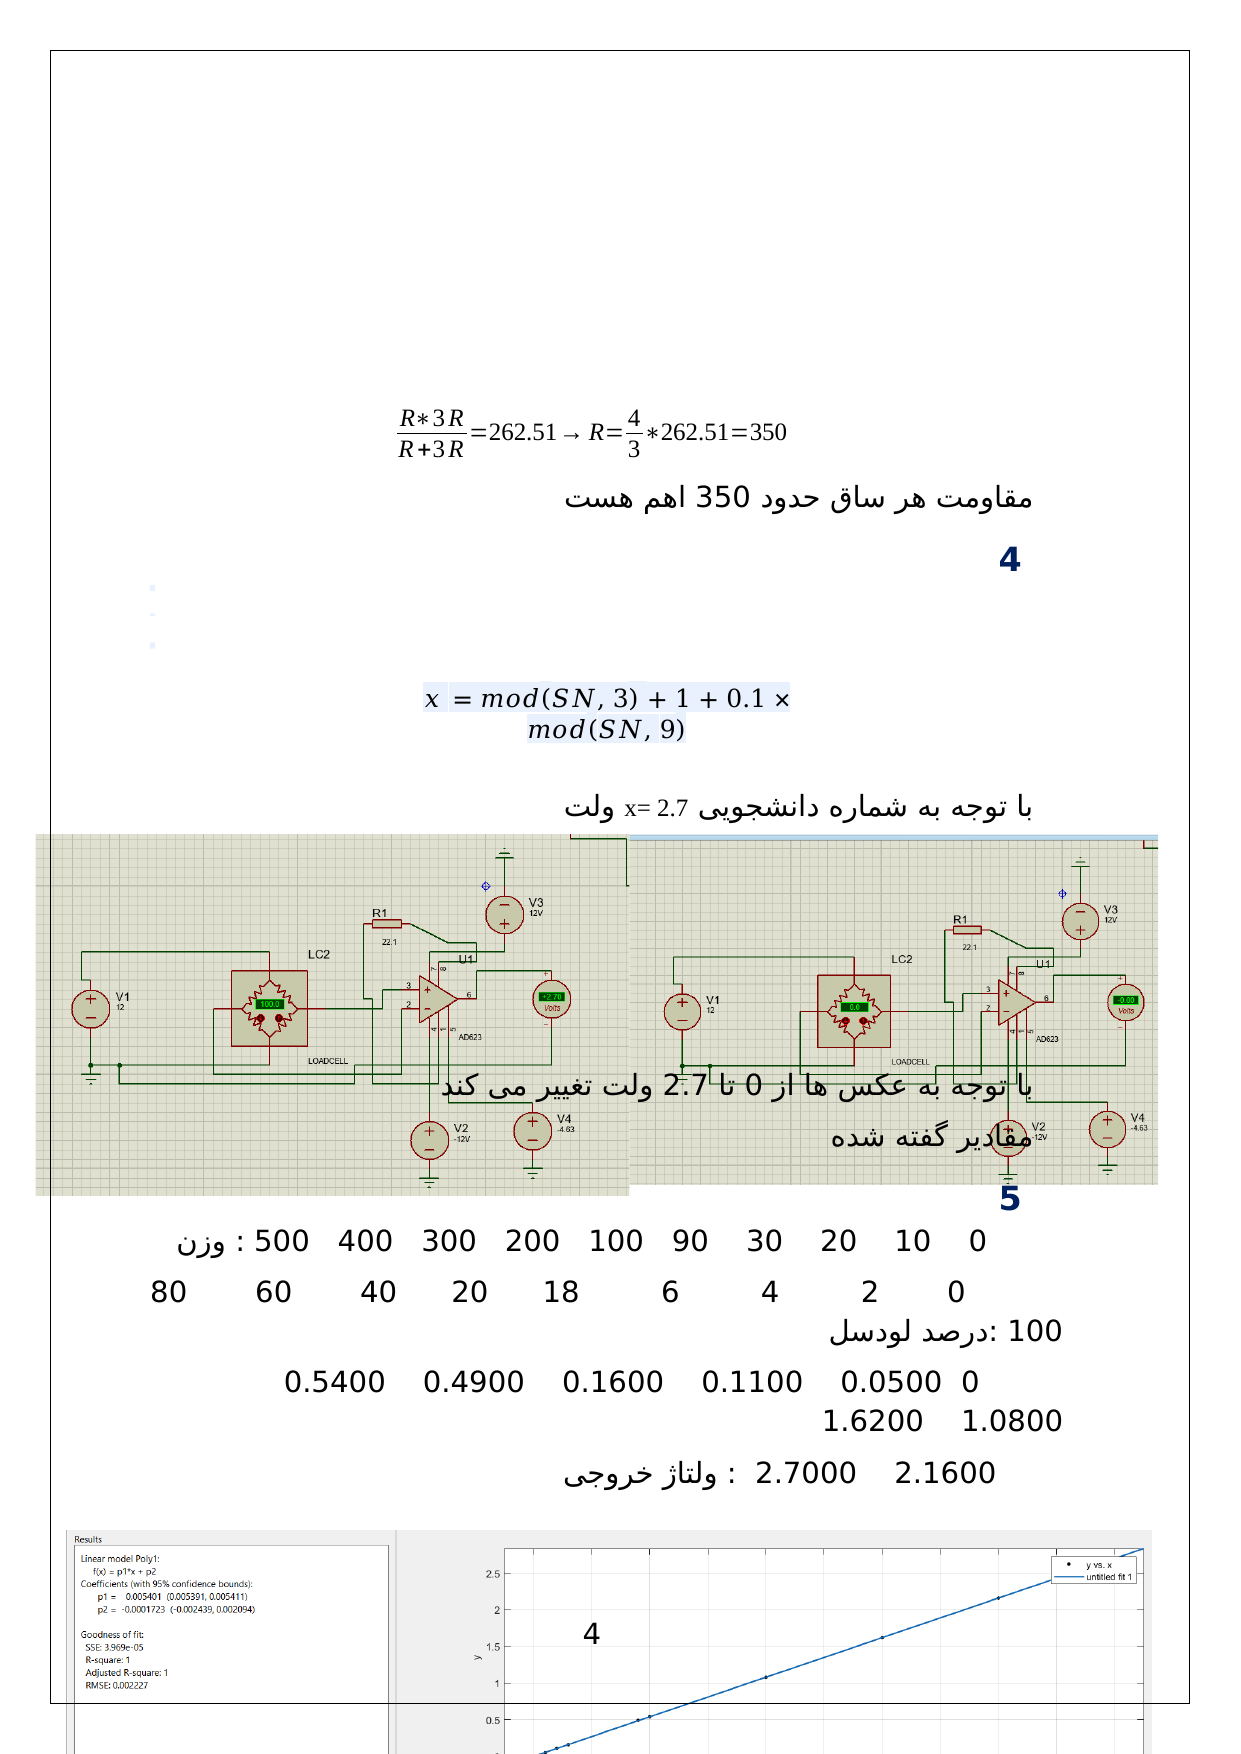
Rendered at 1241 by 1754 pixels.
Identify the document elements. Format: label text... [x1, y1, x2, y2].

text با توجه به شماره دانشجویی x= 2.7 ولت [150, 789, 1063, 823]
text مقاومت هر ساق حدود 350 اهم هست [150, 480, 1063, 514]
picture [51, 834, 1159, 1196]
text 𝑥 = 𝑚𝑜𝑑(𝑆𝑁, 3) + 1 + 0.1 × 𝑚𝑜𝑑(𝑆𝑁, 9) [390, 681, 587, 743]
text با توجه به عکس ها از 0 تا 2.7 ولت تغییر می کند [150, 1068, 1063, 1102]
subtitle 4 [150, 540, 1063, 579]
picture [66, 1530, 1152, 1703]
text 2.1600 2.7000 : ولتاژ خروجی [150, 1456, 1063, 1490]
picture [66, 1704, 1152, 1754]
text 0 0.0500 0.1100 0.1600 0.4900 0.5400 1.0800 1.6200 [150, 1366, 1063, 1439]
text مقادیر گفته شده [150, 1119, 1063, 1153]
text 0 10 20 30 90 100 200 300 400 500 : وزن [150, 1224, 1063, 1258]
picture [35, 834, 50, 1196]
text 𝑥 = 𝑚𝑜𝑑(𝑆𝑁, 3) + 1 + 0.1 × 𝑚𝑜𝑑(𝑆𝑁, 9) [647, 681, 823, 743]
subtitle 5 [150, 1179, 1063, 1218]
text 0 2 4 6 18 20 40 60 80 100 :درصد لودسل [150, 1275, 1063, 1348]
